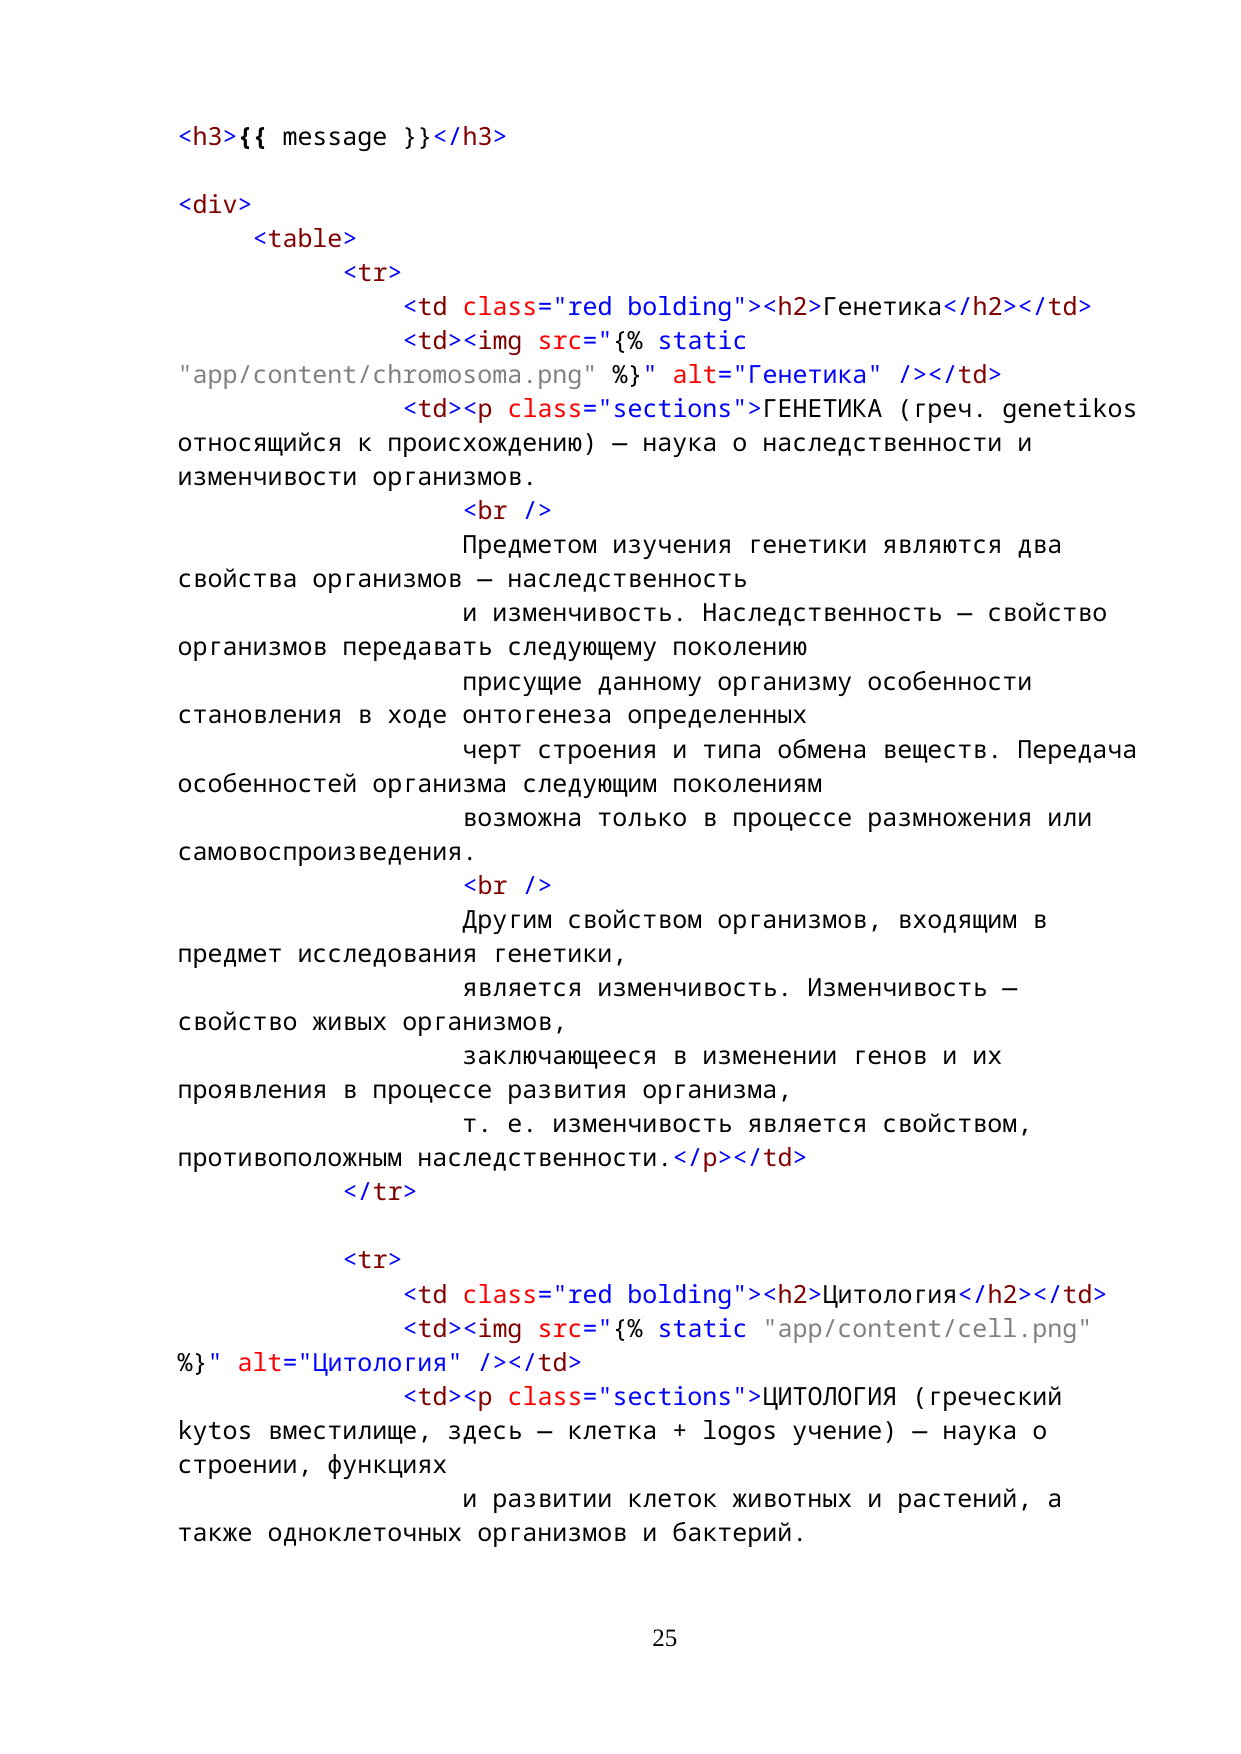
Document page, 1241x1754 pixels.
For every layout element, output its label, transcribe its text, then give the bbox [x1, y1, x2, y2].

text <table> [177, 220, 1152, 254]
text <div> [177, 186, 1152, 220]
text <td class="red bolding"><h2>Цитология</h2></td> [177, 1276, 1152, 1310]
text заключающееся в изменении генов и их проявления в процессе развития организма, [177, 1038, 1152, 1106]
text <td class="red bolding"><h2>Генетика</h2></td> [177, 288, 1152, 322]
text черт строения и типа обмена веществ. Передача особенностей организма следующим поколениям [177, 731, 1152, 799]
text <td><p class="sections">ГЕНЕТИКА (греч. genetikos относящийся к происхождению) — наука о наследственности и изменчивости организмов. [177, 391, 1152, 493]
text и изменчивость. Наследственность — свойство организмов передавать следующему поколению [177, 595, 1152, 663]
text <tr> [177, 254, 1152, 288]
text </tr> [177, 1174, 1152, 1208]
text Другим свойством организмов, входящим в предмет исследования генетики, [177, 902, 1152, 970]
text т. е. изменчивость является свойством, противоположным наследственности.</p></td> [177, 1106, 1152, 1174]
text возможна только в процессе размножения или самовоспроизведения. [177, 799, 1152, 867]
text <tr> [177, 1242, 1152, 1276]
text присущие данному организму особенности становления в ходе онтогенеза определенных [177, 663, 1152, 731]
text <br /> [177, 493, 1152, 527]
text <td><img src="{% static "app/content/cell.png" %}" alt="Цитология" /></td> [177, 1310, 1152, 1378]
text и развитии клеток животных и растений, а также одноклеточных организмов и бактерий. [177, 1481, 1152, 1549]
text Предметом изучения генетики являются два свойства организмов — наследственность [177, 527, 1152, 595]
text <h3>{{ message }}</h3> [177, 118, 1152, 152]
text <td><img src="{% static "app/content/chromosoma.png" %}" alt="Генетика" /></td> [177, 322, 1152, 391]
text является изменчивость. Изменчивость — свойство живых организмов, [177, 970, 1152, 1038]
text <br /> [177, 867, 1152, 902]
text <td><p class="sections">ЦИТОЛОГИЯ (греческий kytos вместилище, здесь — клетка + logos учение) — наука о строении, функциях [177, 1378, 1152, 1481]
